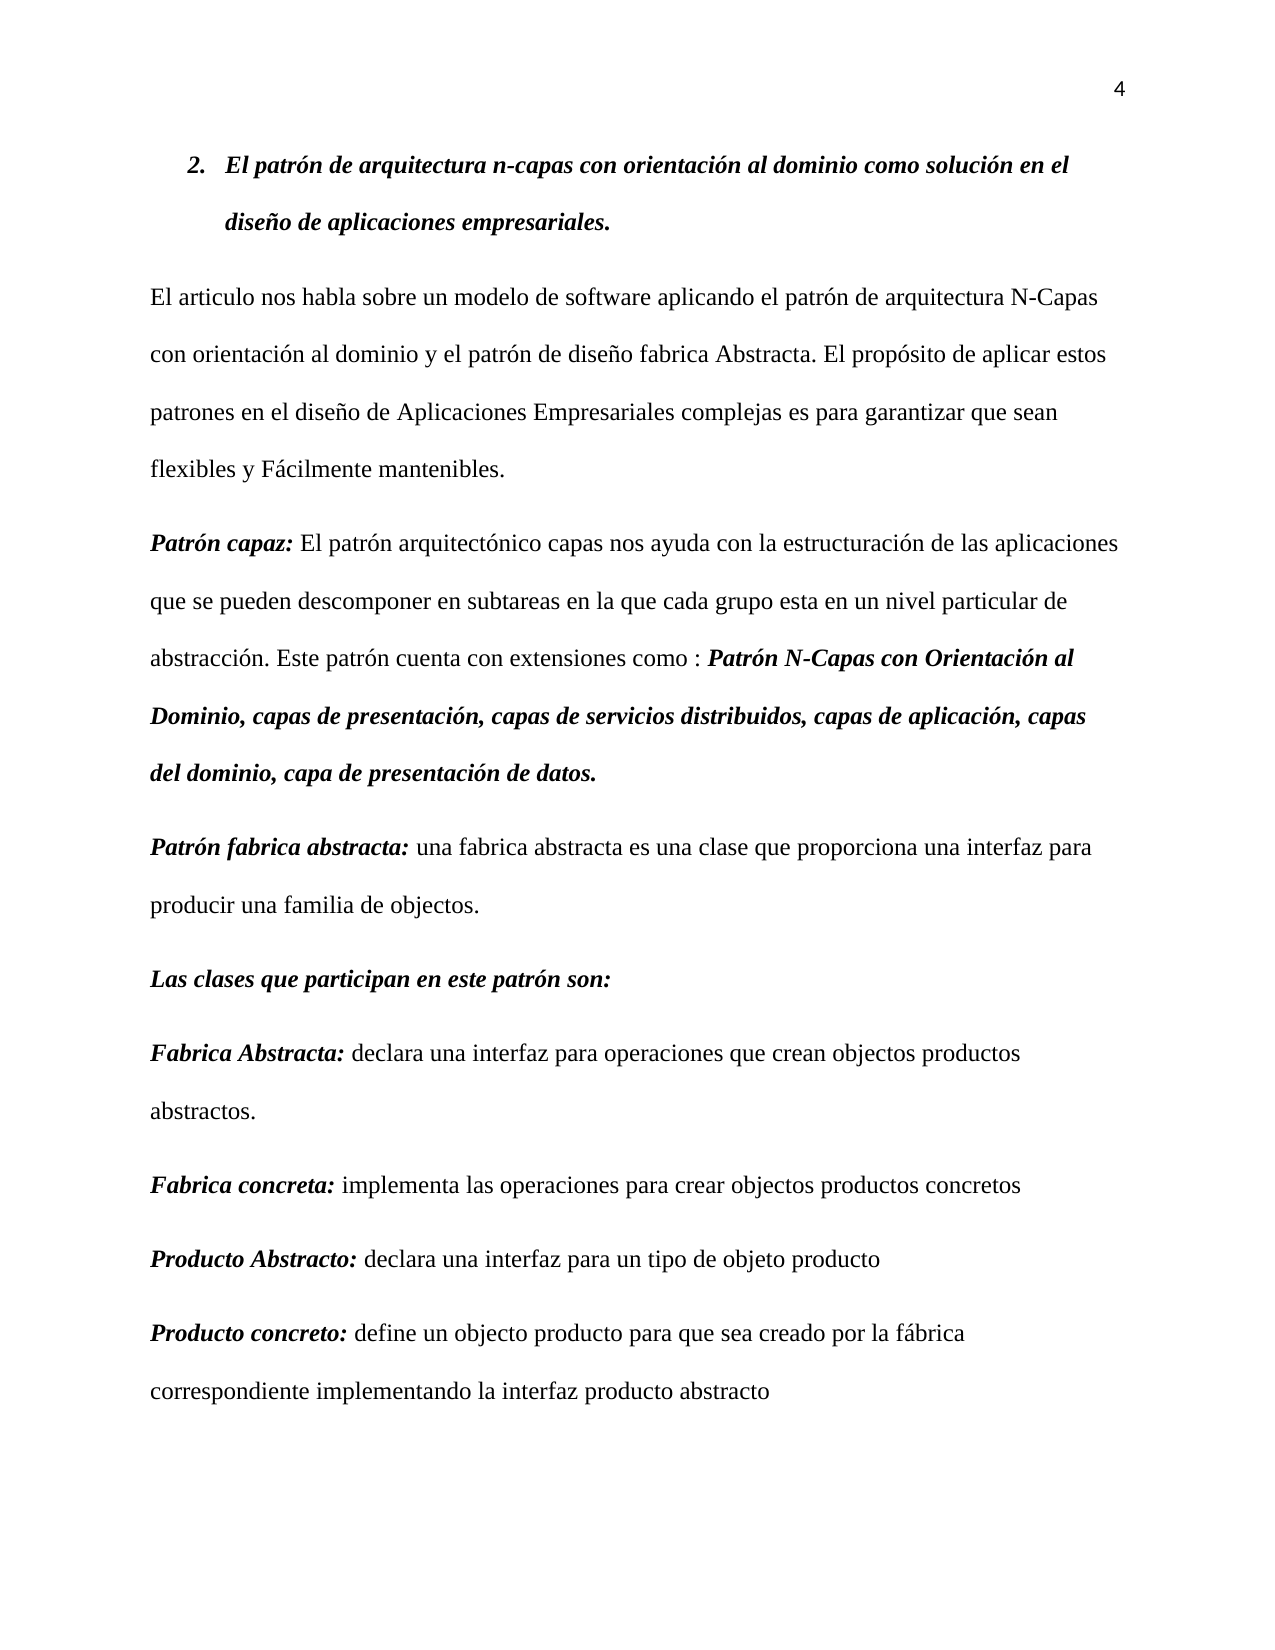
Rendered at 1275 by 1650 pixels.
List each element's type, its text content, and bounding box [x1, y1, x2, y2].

text Fabrica Abstracta: declara una interfaz para operaciones que crean objectos productos abstractos. [150, 1038, 1125, 1124]
text Producto concreto: define un objecto producto para que sea creado por la fábrica correspondiente implementando la interfaz producto abstracto [150, 1318, 1125, 1404]
text Patrón capaz: El patrón arquitectónico capas nos ayuda con la estructuración de las aplicaciones que se pueden descomponer en subtareas en la que cada grupo esta en un nivel particular de abstracción. Este patrón cuenta con extensiones como : Patrón N-Capas con Orientación al Dominio, capas de presentación, capas de servicios distribuidos, capas de aplicación, capas del dominio, capa de presentación de datos. [150, 528, 1125, 787]
text Patrón fabrica abstracta: una fabrica abstracta es una clase que proporciona una interfaz para producir una familia de objectos. [150, 832, 1125, 919]
text El articulo nos habla sobre un modelo de software aplicando el patrón de arquitectura N-Capas con orientación al dominio y el patrón de diseño fabrica Abstracta. El propósito de aplicar estos patrones en el diseño de Aplicaciones Empresariales complejas es para garantizar que sean flexibles y Fácilmente mantenibles. [150, 282, 1125, 483]
list El patrón de arquitectura n-capas con orientación al dominio como solución en el diseño de aplicaciones empresariales. [187, 150, 1125, 236]
text Fabrica concreta: implementa las operaciones para crear objectos productos concretos [150, 1170, 1125, 1199]
text Producto Abstracto: declara una interfaz para un tipo de objeto producto [150, 1244, 1125, 1273]
text Las clases que participan en este patrón son: [150, 964, 1125, 993]
